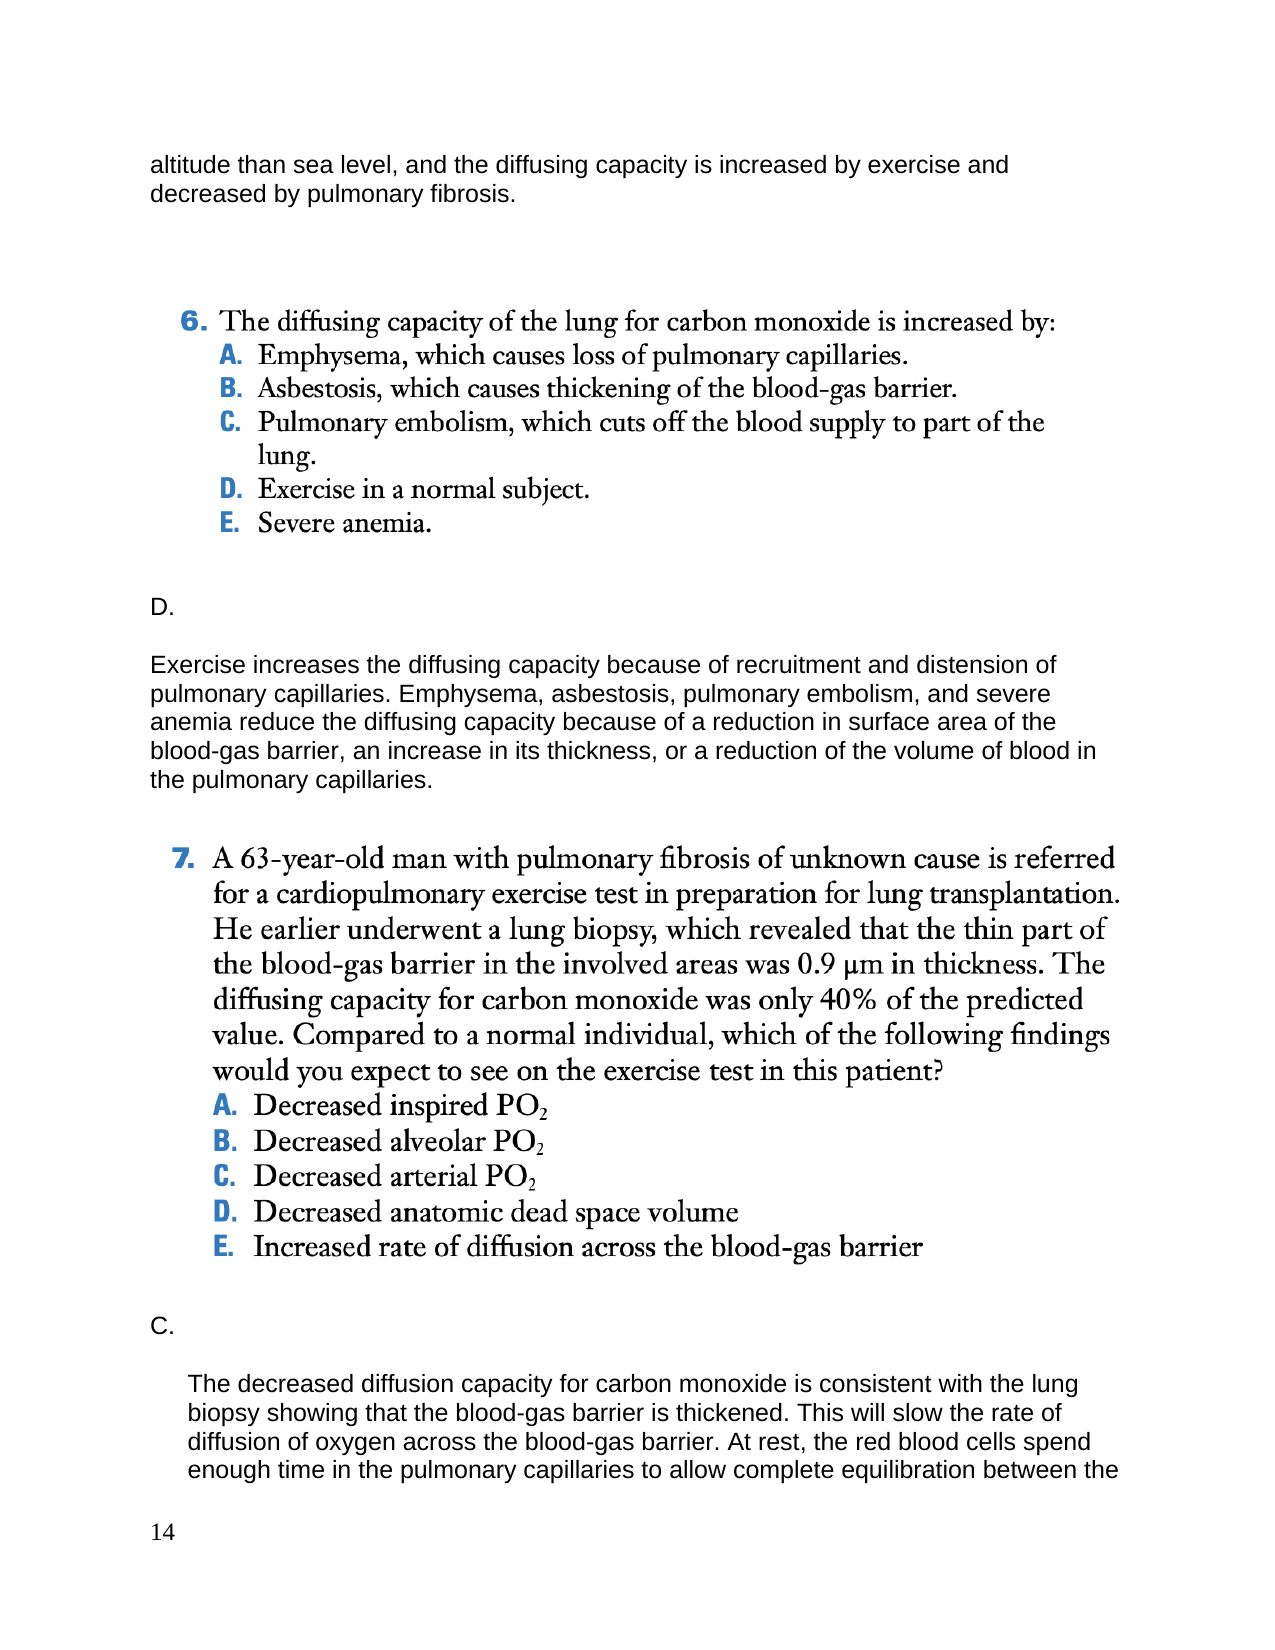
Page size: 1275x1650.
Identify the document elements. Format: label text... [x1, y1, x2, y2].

text C. [150, 1311, 1125, 1340]
picture [150, 822, 1125, 1282]
text D. [150, 592, 1125, 621]
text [187, 1369, 1125, 1484]
picture [150, 294, 1125, 563]
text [150, 150, 1125, 207]
text Exercise increases the diffusing capacity because of recruitment and distension of pulmonary capillaries. Emphysema, asbestosis, pulmonary embolism, and severe anemia reduce the diffusing capacity because of a reduction in surface area of the blood-gas barrier, an increase in its thickness, or a reduction of the volume of blood in the pulmonary capillaries. [150, 650, 1125, 794]
